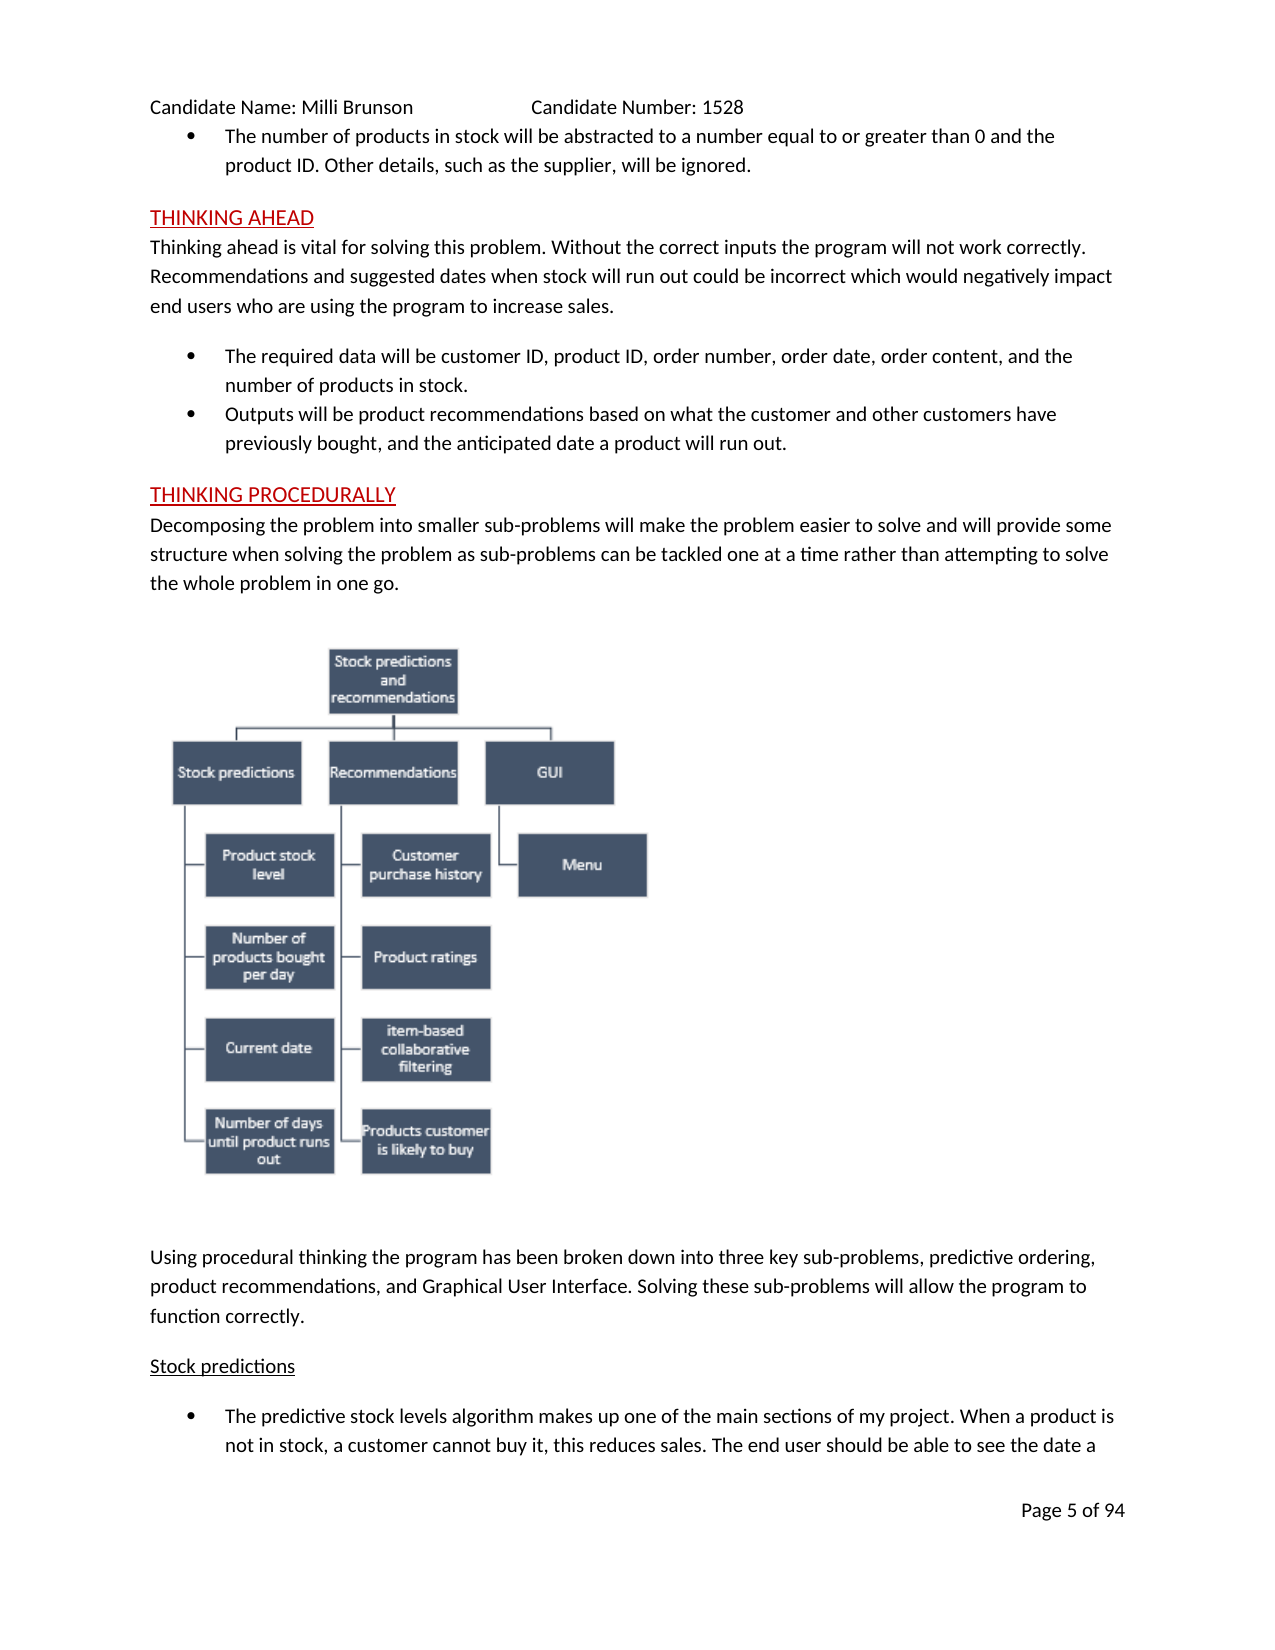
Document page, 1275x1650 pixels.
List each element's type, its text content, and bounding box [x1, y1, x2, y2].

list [187, 1403, 1125, 1457]
text Stock predictions [150, 1353, 1125, 1378]
picture [150, 620, 669, 1191]
text Thinking Ahead Thinking ahead is vital for solving this problem. Without the correct inputs the program will not work correctly. Recommendations and suggested dates when stock will run out could be incorrect which would negatively impact end users who are using the program to increase sales. [150, 203, 1125, 318]
text Thinking Procedurally Decomposing the problem into smaller sub-problems will make the problem easier to solve and will provide some structure when solving the problem as sub-problems can be tackled one at a time rather than attempting to solve the whole problem in one go. [150, 480, 1125, 596]
list The required data will be customer ID, product ID, order number, order date, order content, and the number of products in stock. [187, 343, 1125, 397]
list The number of products in stock will be abstracted to a number equal to or greater than 0 and the product ID. Other details, such as the supplier, will be ignored. [187, 123, 1125, 178]
text Using procedural thinking the program has been broken down into three key sub-problems, predictive ordering, product recommendations, and Graphical User Interface. Solving these sub-problems will allow the program to function correctly. [150, 1244, 1125, 1328]
list Outputs will be product recommendations based on what the customer and other customers have previously bought, and the anticipated date a product will run out. [187, 401, 1125, 456]
